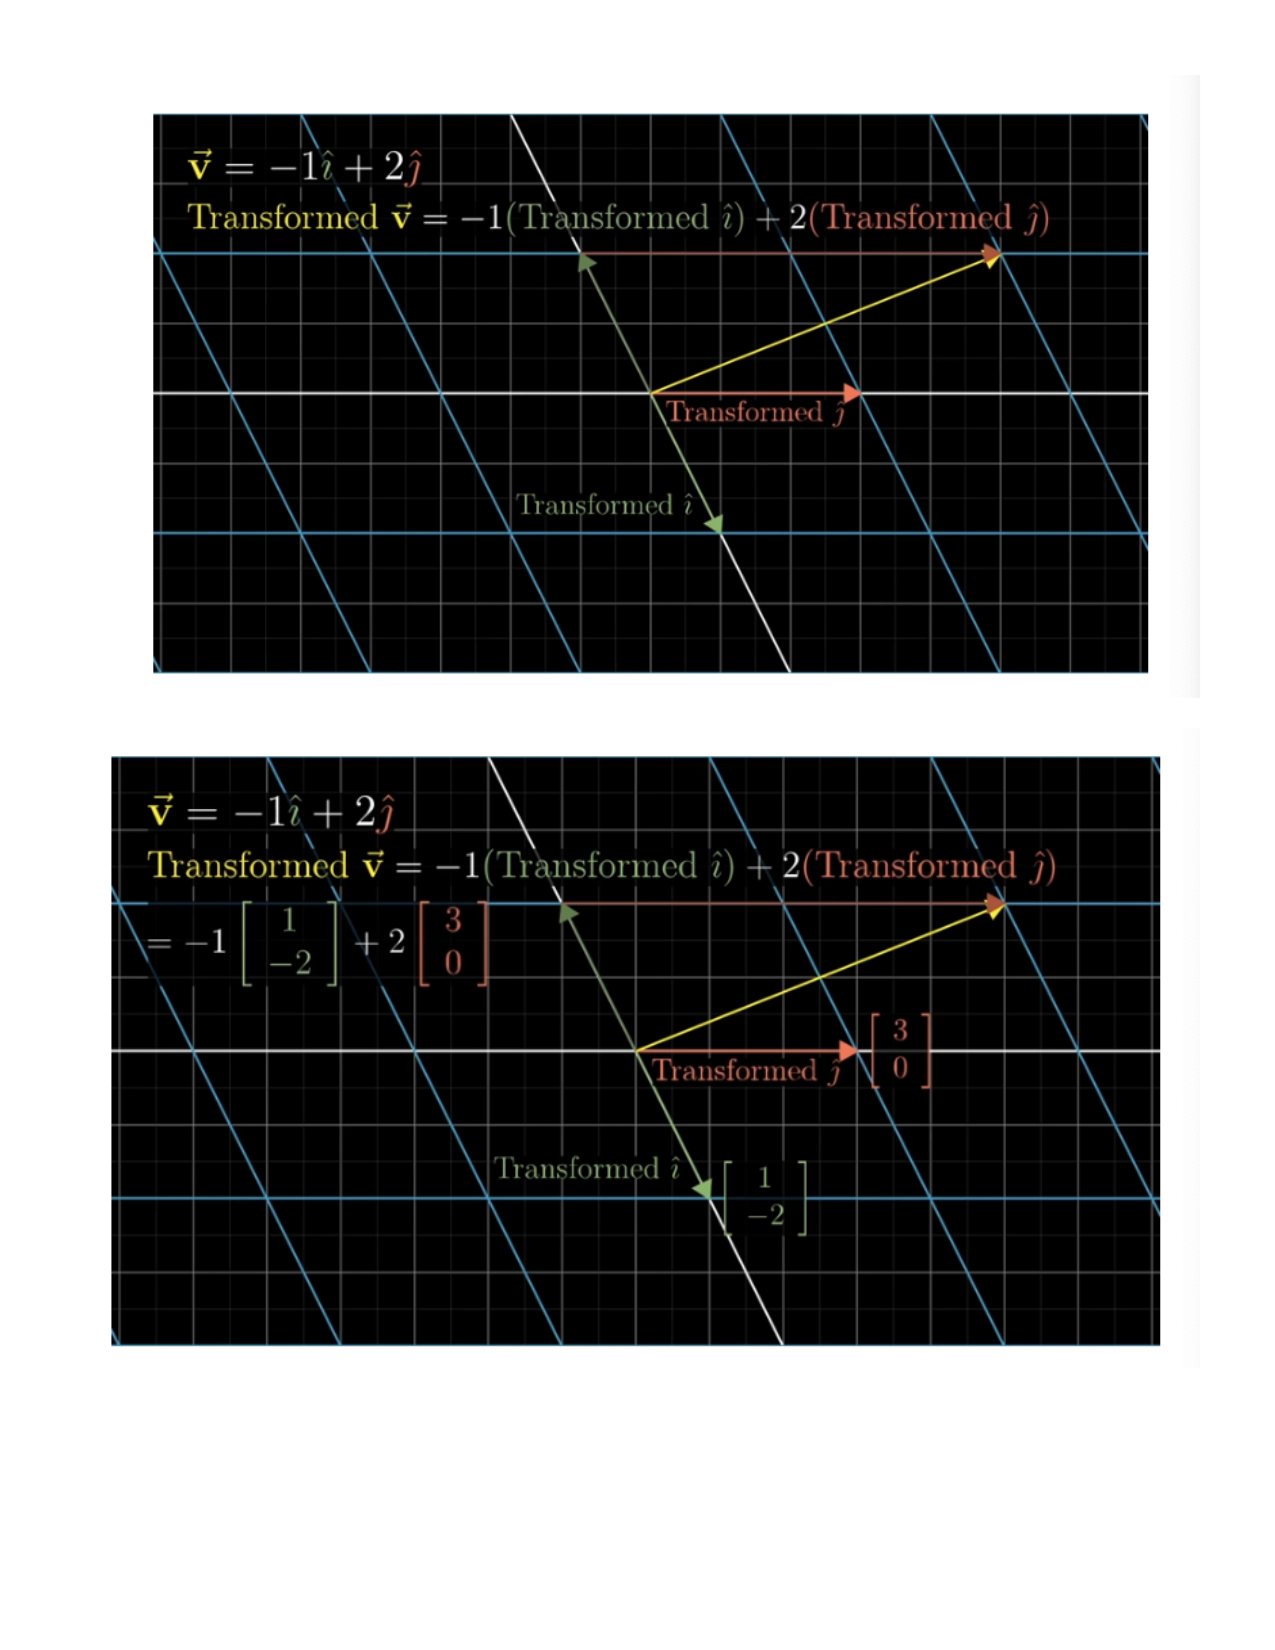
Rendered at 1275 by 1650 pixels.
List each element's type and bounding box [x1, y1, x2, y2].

picture [75, 728, 1200, 1368]
picture [75, 75, 1200, 698]
